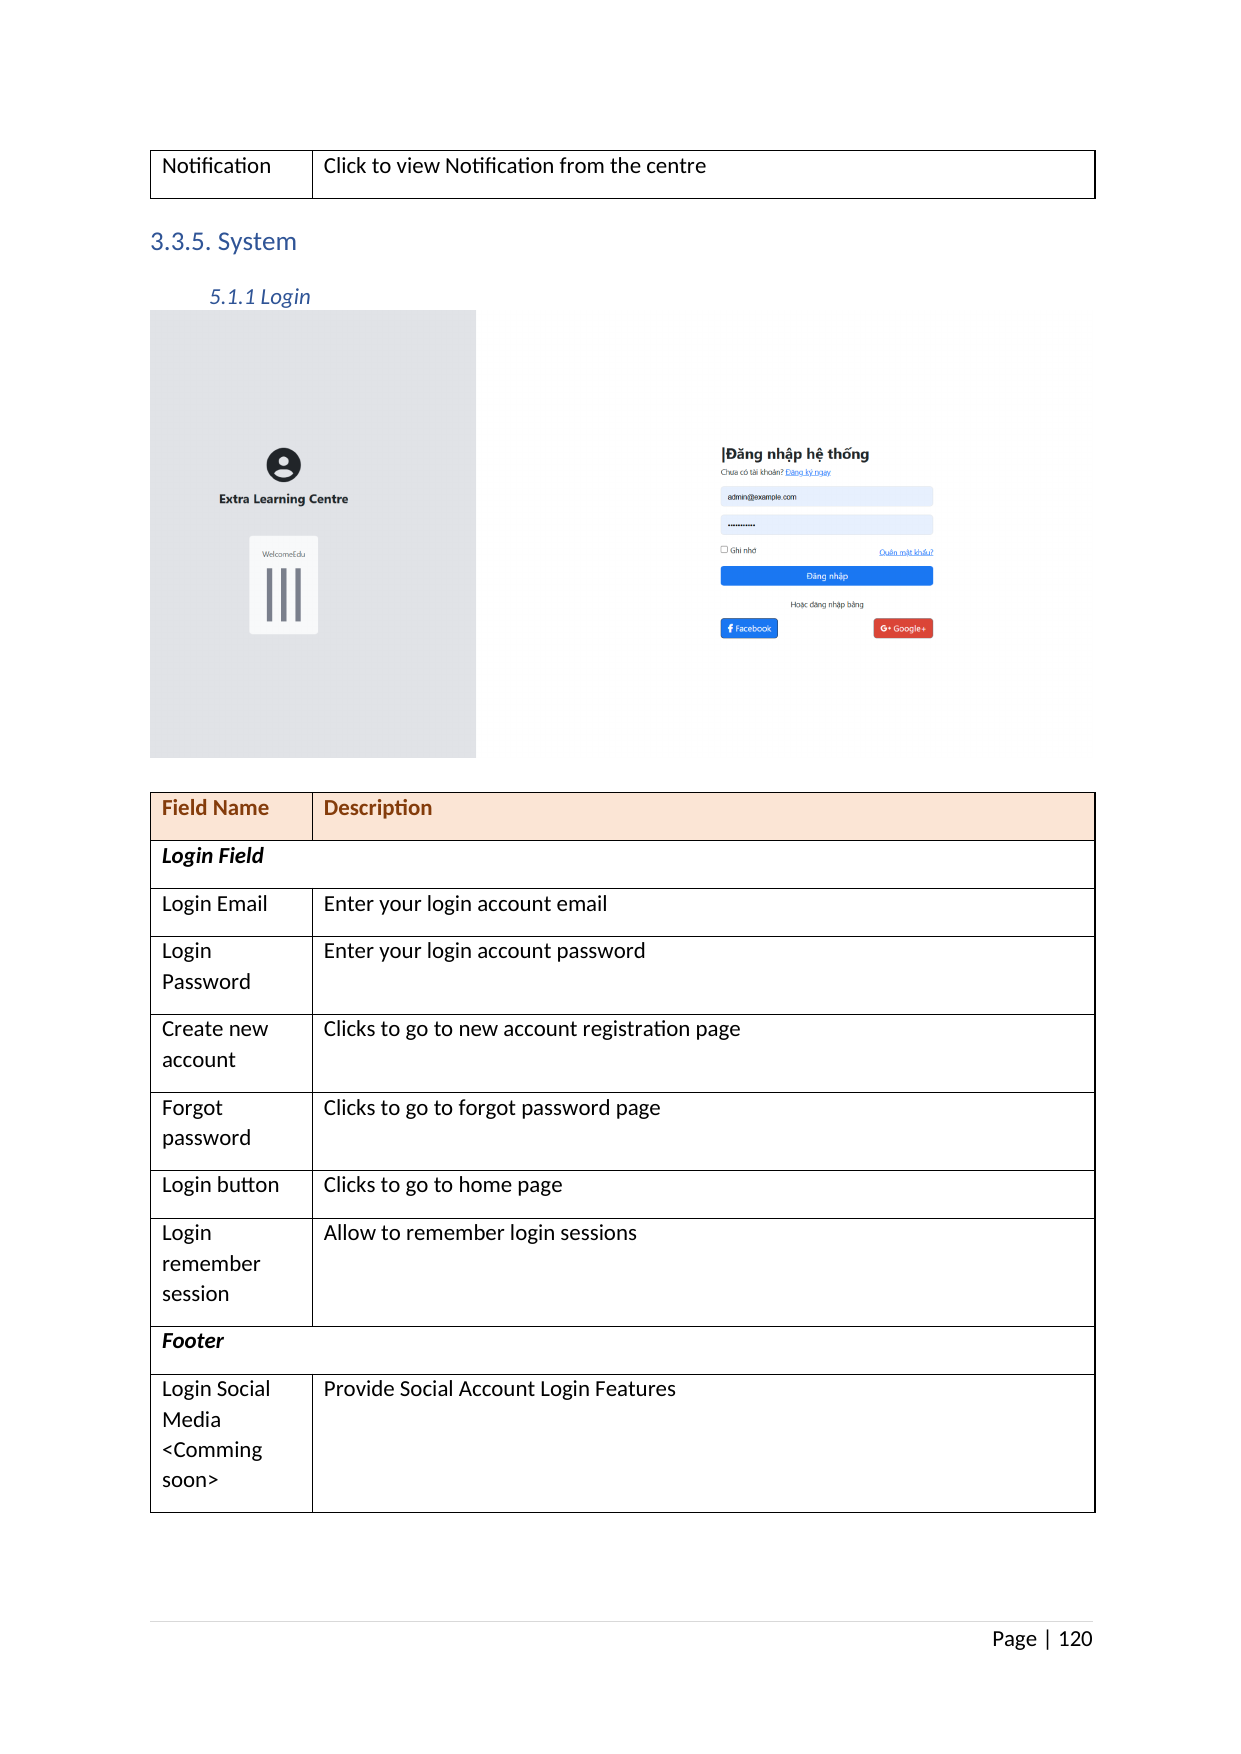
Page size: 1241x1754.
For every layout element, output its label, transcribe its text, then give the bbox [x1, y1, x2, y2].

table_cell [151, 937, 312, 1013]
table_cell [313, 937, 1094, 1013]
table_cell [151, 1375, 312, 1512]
subtitle 3.3.5. System [150, 224, 1093, 257]
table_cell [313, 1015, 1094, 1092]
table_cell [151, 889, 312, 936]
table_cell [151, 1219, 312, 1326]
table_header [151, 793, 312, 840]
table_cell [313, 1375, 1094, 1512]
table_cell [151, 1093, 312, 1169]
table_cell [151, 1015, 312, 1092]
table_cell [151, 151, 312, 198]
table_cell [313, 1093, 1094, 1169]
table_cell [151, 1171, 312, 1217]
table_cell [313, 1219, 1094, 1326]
picture [150, 310, 1093, 758]
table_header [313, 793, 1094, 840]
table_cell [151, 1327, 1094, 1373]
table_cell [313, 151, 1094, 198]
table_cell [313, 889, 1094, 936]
subtitle 5.1.1 Login [150, 282, 1093, 310]
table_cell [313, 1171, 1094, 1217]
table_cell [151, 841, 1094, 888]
